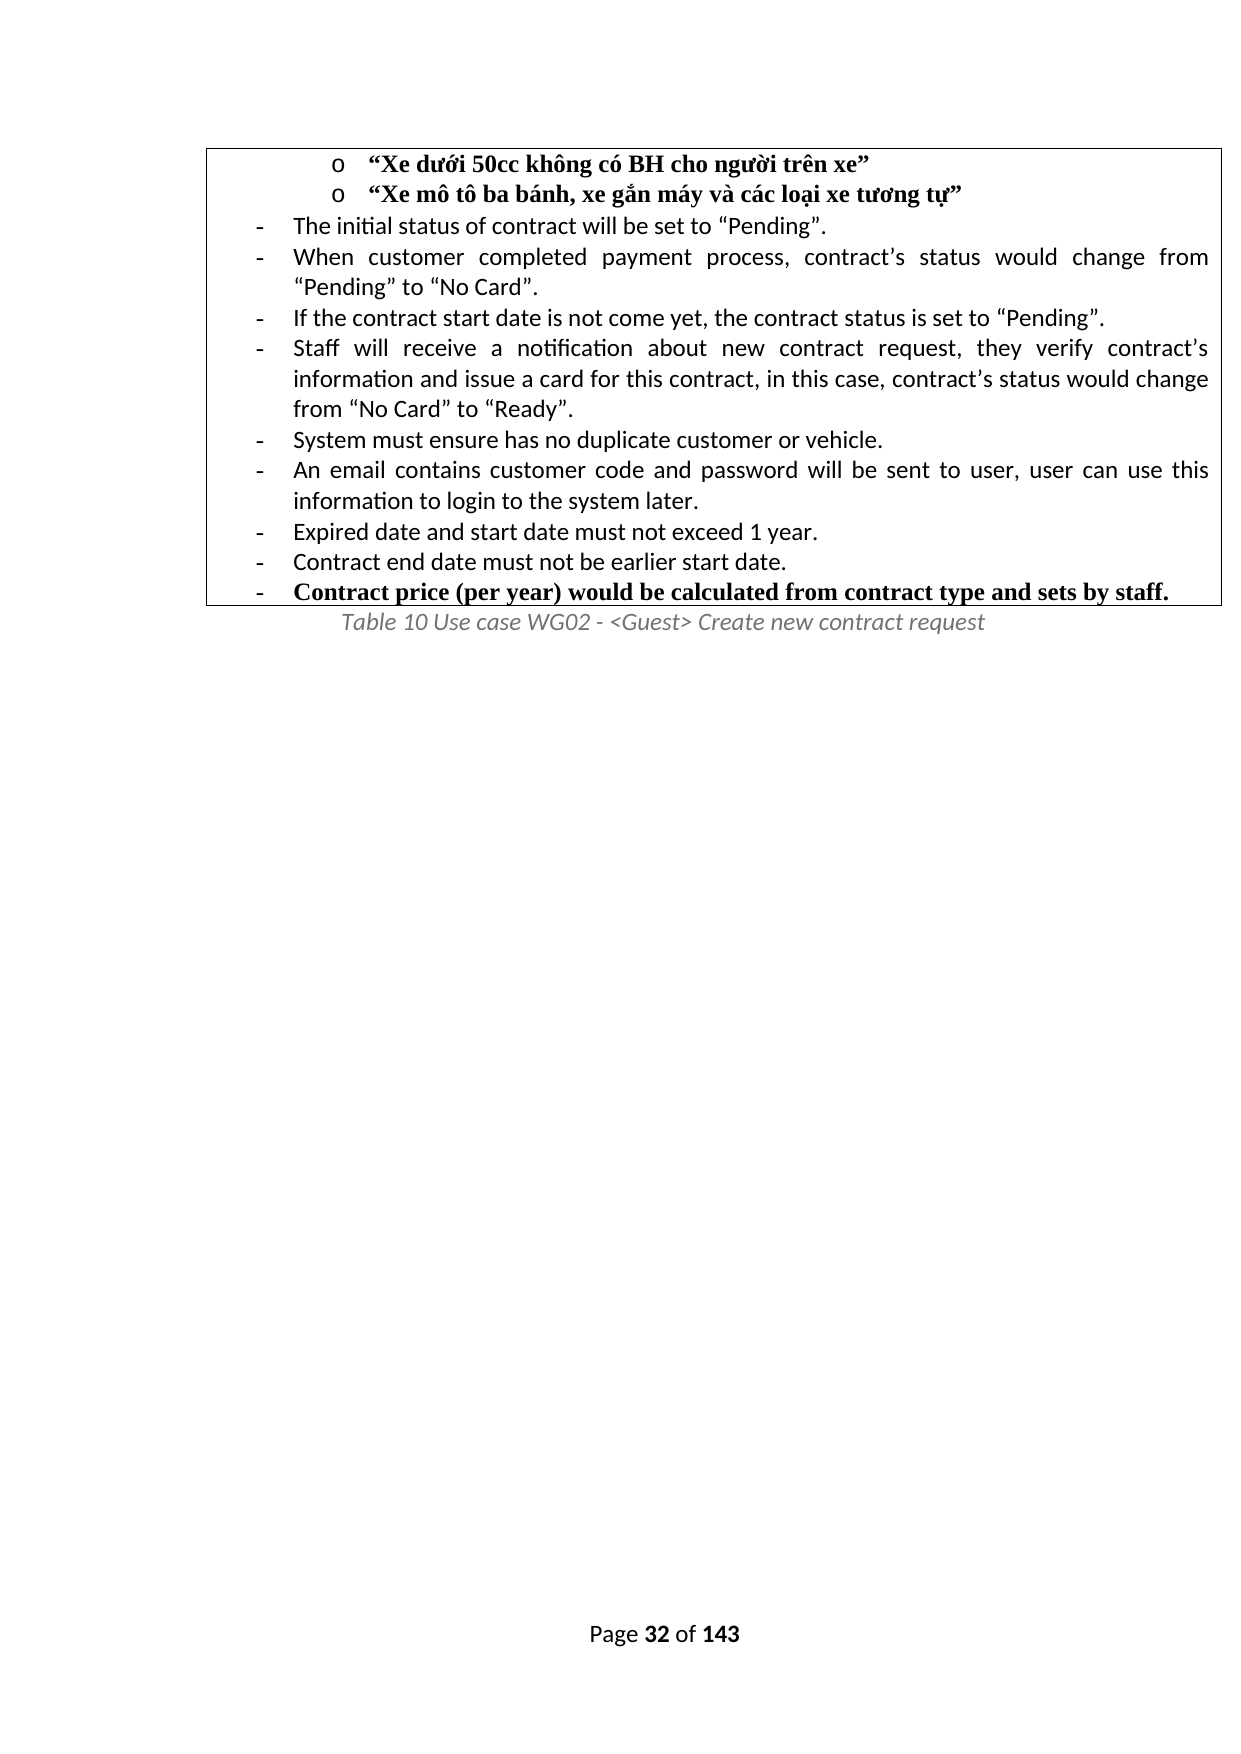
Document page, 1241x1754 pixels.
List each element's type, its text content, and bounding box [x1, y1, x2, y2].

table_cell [207, 149, 1221, 605]
